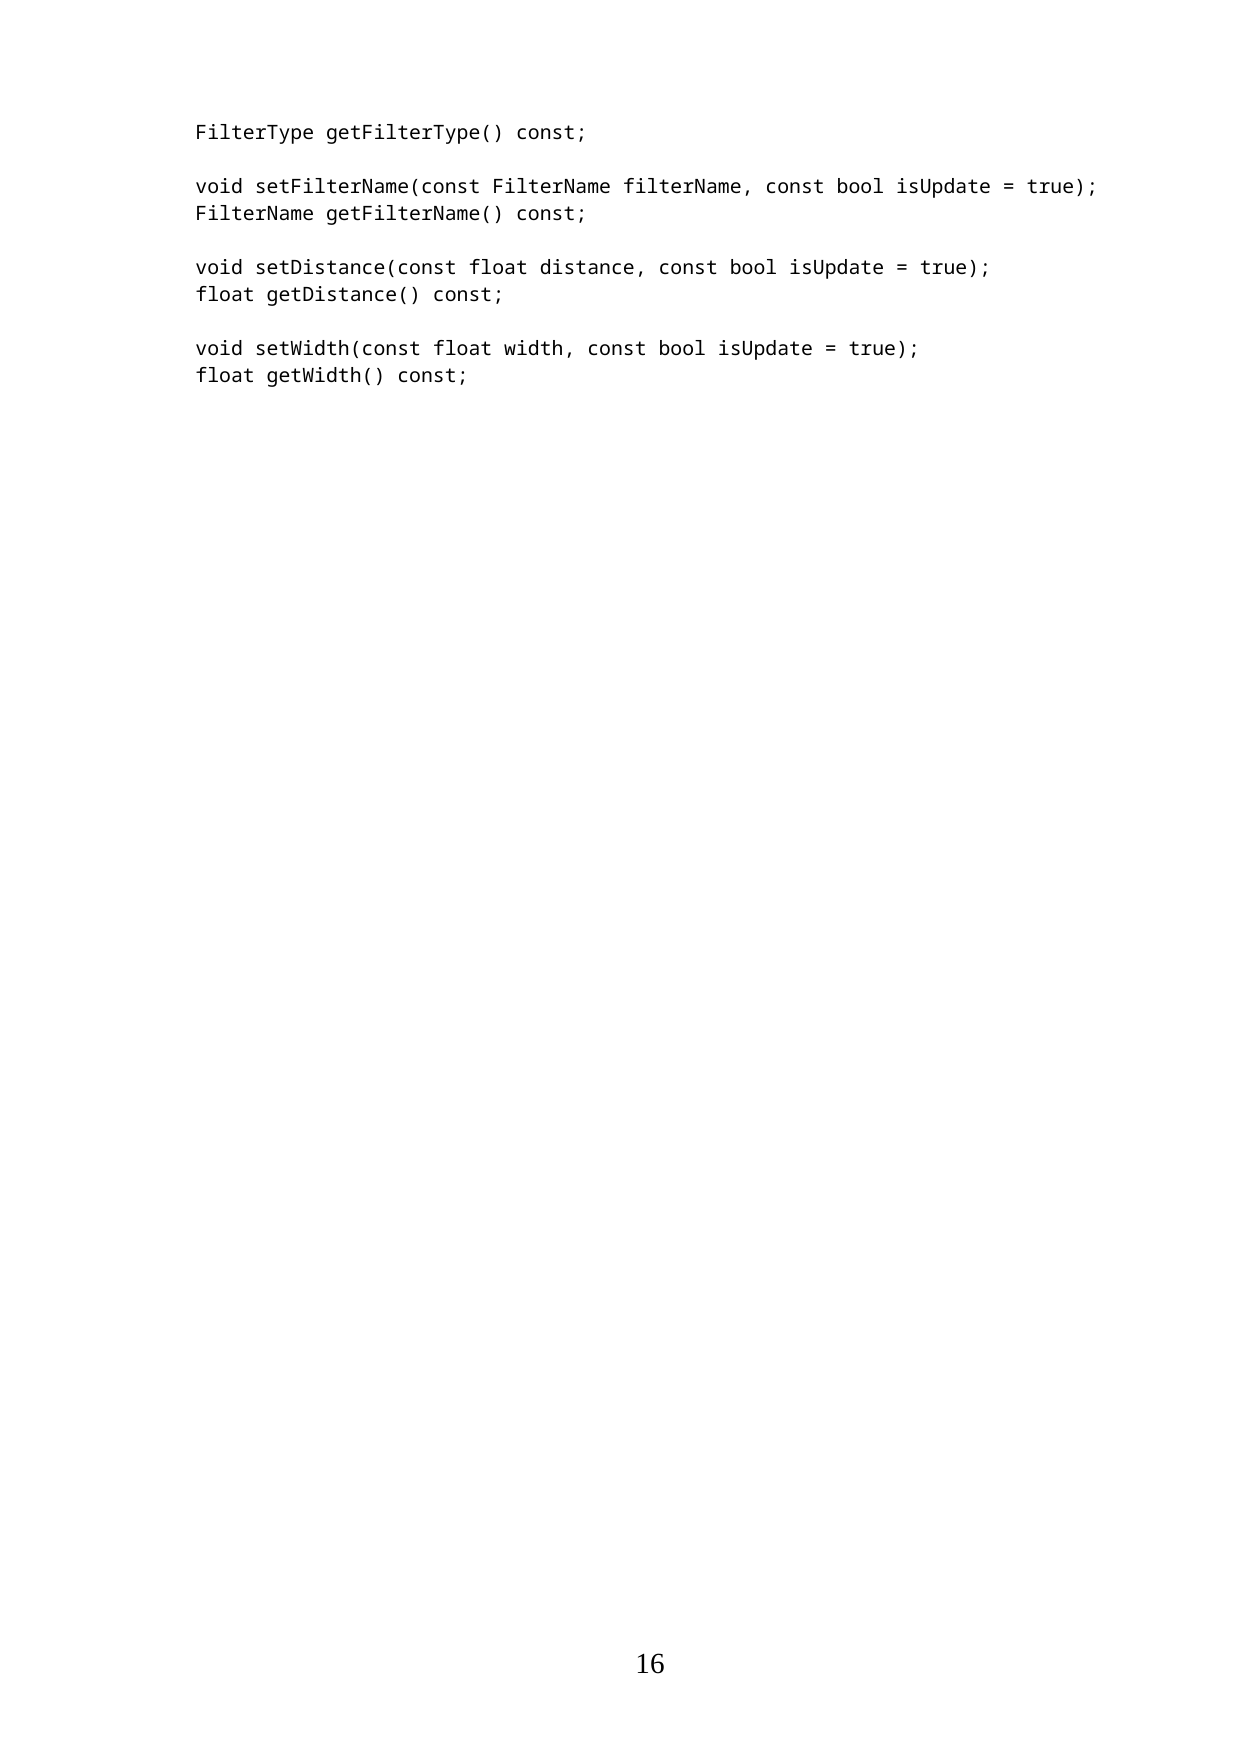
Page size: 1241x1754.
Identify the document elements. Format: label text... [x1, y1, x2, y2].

text void setWidth(const float width, const bool isUpdate = true); [148, 334, 1152, 361]
text float getDistance() const; [148, 280, 1152, 307]
text float getWidth() const; [148, 361, 1152, 388]
text void setFilterName(const FilterName filterName, const bool isUpdate = true); [148, 172, 1152, 199]
text FilterType getFilterType() const; [148, 118, 1152, 145]
text FilterName getFilterName() const; [148, 199, 1152, 226]
text void setDistance(const float distance, const bool isUpdate = true); [148, 253, 1152, 280]
